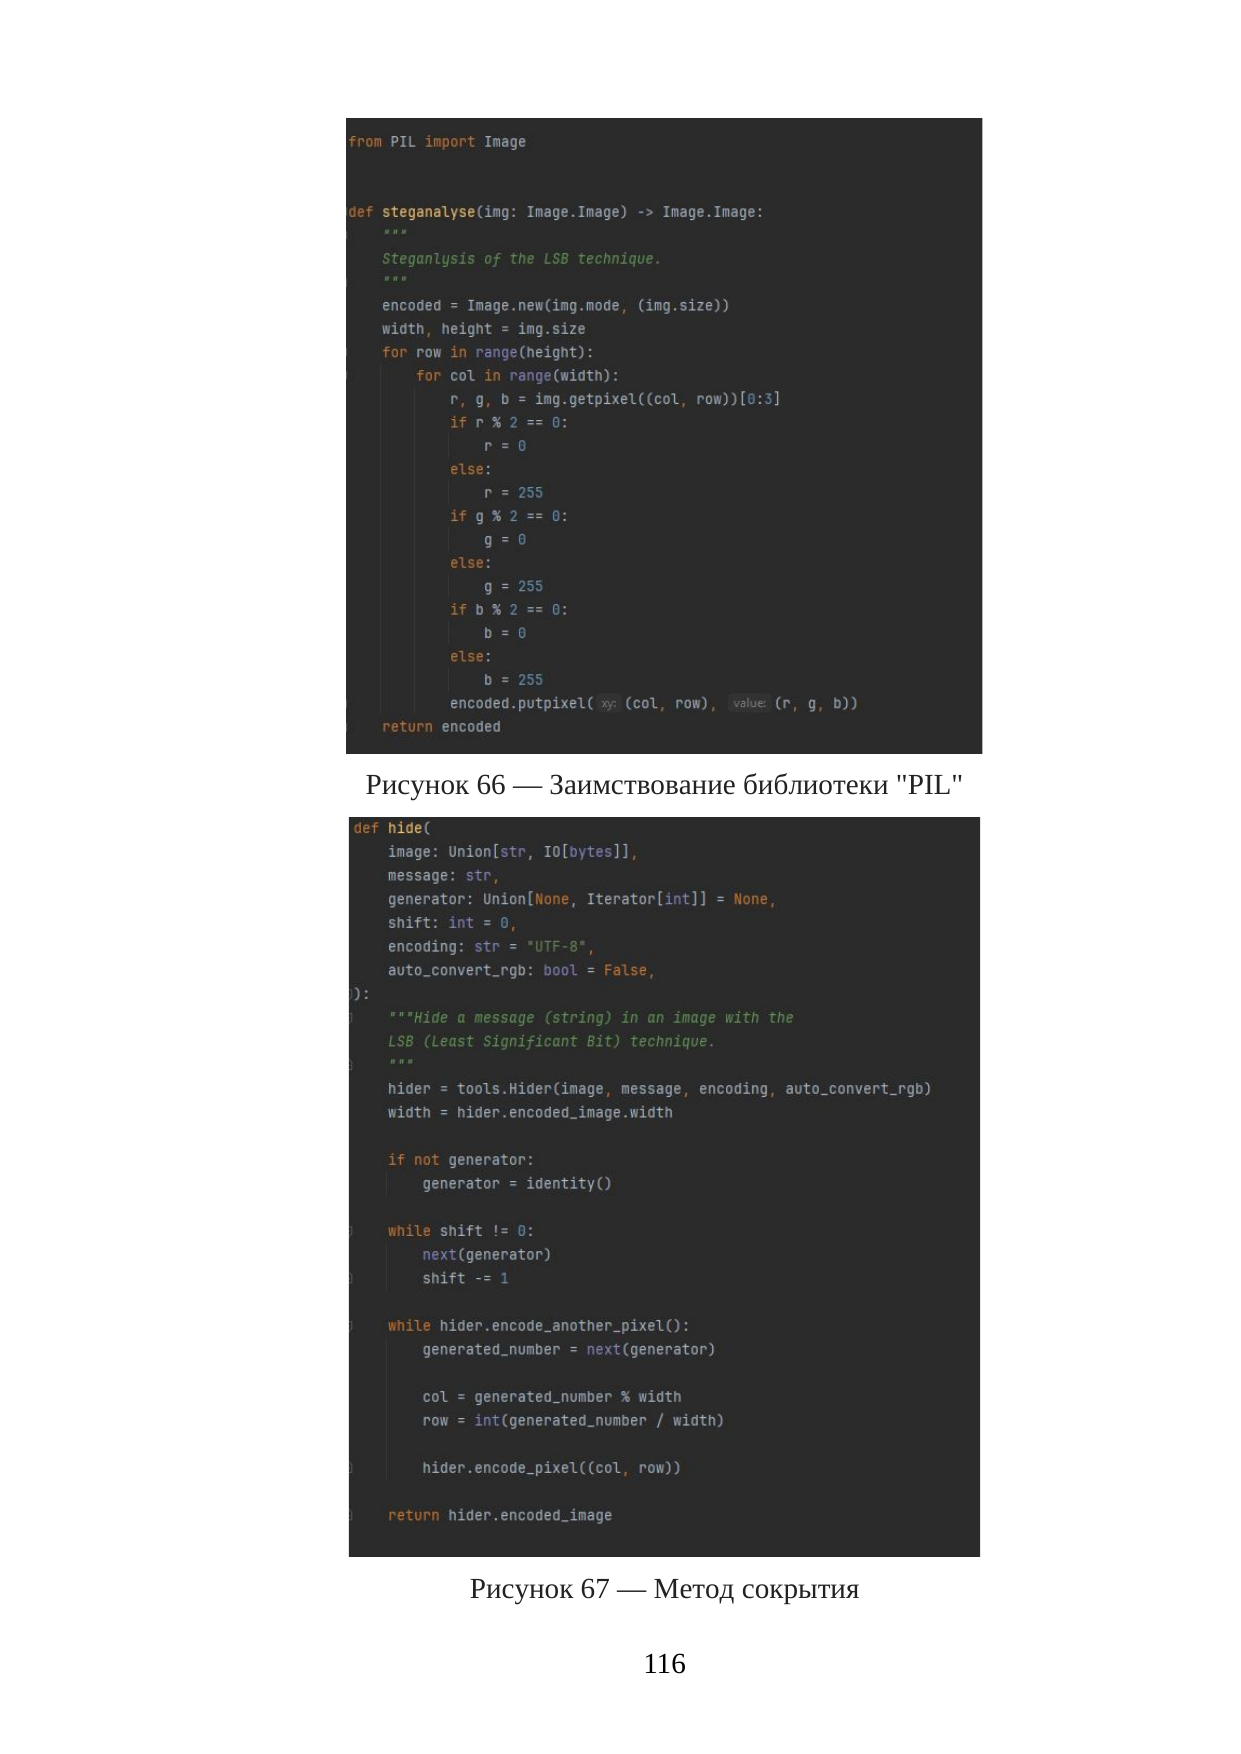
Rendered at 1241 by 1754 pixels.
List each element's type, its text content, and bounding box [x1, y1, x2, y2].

text Рисунок 67 — Метод сокрытия [177, 1571, 1152, 1604]
picture [348, 817, 980, 1557]
picture [346, 118, 983, 754]
text Рисунок 66 — Заимствование библиотеки "PIL" [177, 767, 1152, 801]
